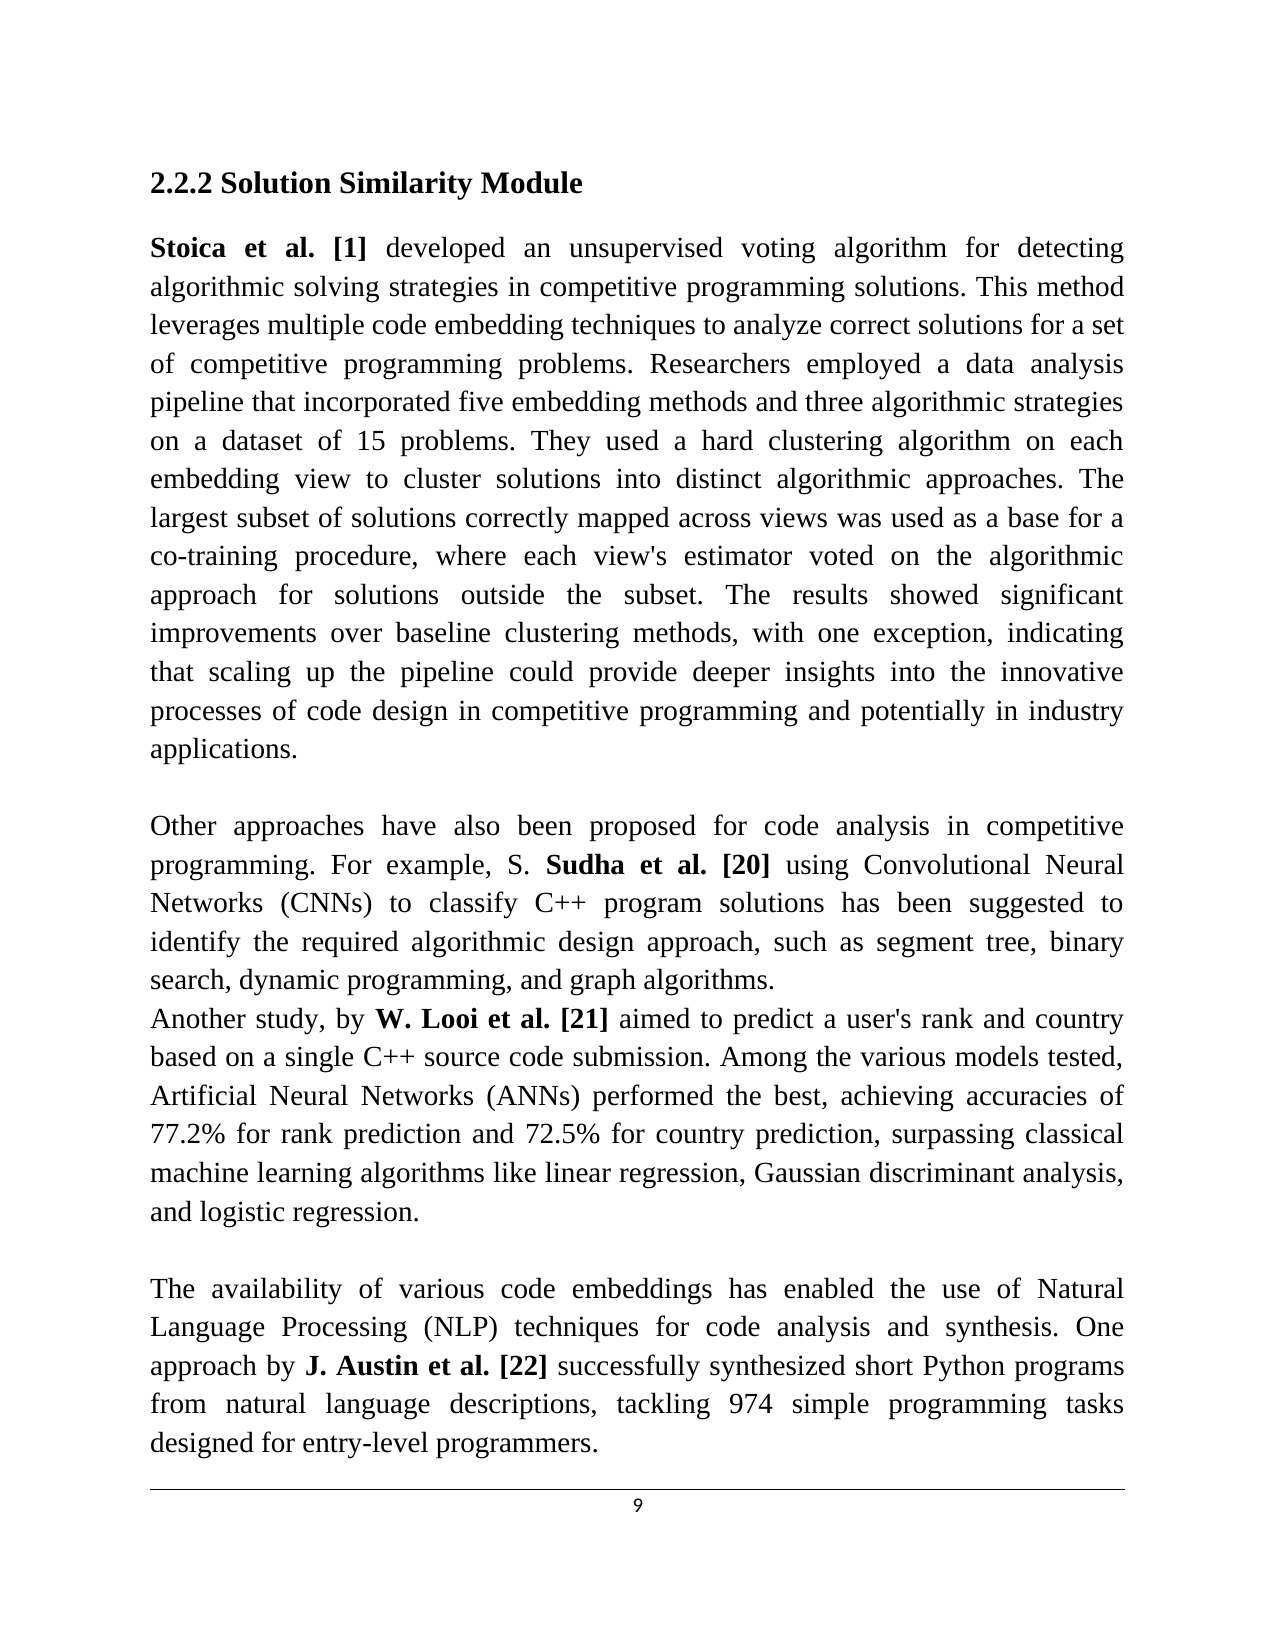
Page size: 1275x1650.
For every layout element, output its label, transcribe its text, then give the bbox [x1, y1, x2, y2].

text Other approaches have also been proposed for code analysis in competitive programming. For example, S. Sudha et al. [20] using Convolutional Neural Networks (CNNs) to classify C++ program solutions has been suggested to identify the required algorithmic design approach, such as segment tree, binary search, dynamic programming, and graph algorithms. [150, 808, 1125, 996]
text Stoica et al. [1] developed an unsupervised voting algorithm for detecting algorithmic solving strategies in competitive programming solutions. This method leverages multiple code embedding techniques to analyze correct solutions for a set of competitive programming problems. Researchers employed a data analysis pipeline that incorporated five embedding methods and three algorithmic strategies on a dataset of 15 problems. They used a hard clustering algorithm on each embedding view to cluster solutions into distinct algorithmic approaches. The largest subset of solutions correctly mapped across views was used as a base for a co-training procedure, where each view's estimator voted on the algorithmic approach for solutions outside the subset. The results showed significant improvements over baseline clustering methods, with one exception, indicating that scaling up the pipeline could provide deeper insights into the innovative processes of code design in competitive programming and potentially in industry applications. [150, 230, 1125, 765]
text The availability of various code embeddings has enabled the use of Natural Language Processing (NLP) techniques for code analysis and synthesis. One approach by J. Austin et al. [22] successfully synthesized short Python programs from natural language descriptions, tackling 974 simple programming tasks designed for entry-level programmers. [150, 1271, 1125, 1458]
text Another study, by W. Looi et al. [21] aimed to predict a user's rank and country based on a single C++ source code submission. Among the various models tested, Artificial Neural Networks (ANNs) performed the best, achieving accuracies of 77.2% for rank prediction and 72.5% for country prediction, surpassing classical machine learning algorithms like linear regression, Gaussian discriminant analysis, and logistic regression. [150, 1001, 1125, 1227]
subtitle 2.2.2 Solution Similarity Module [150, 164, 1125, 200]
